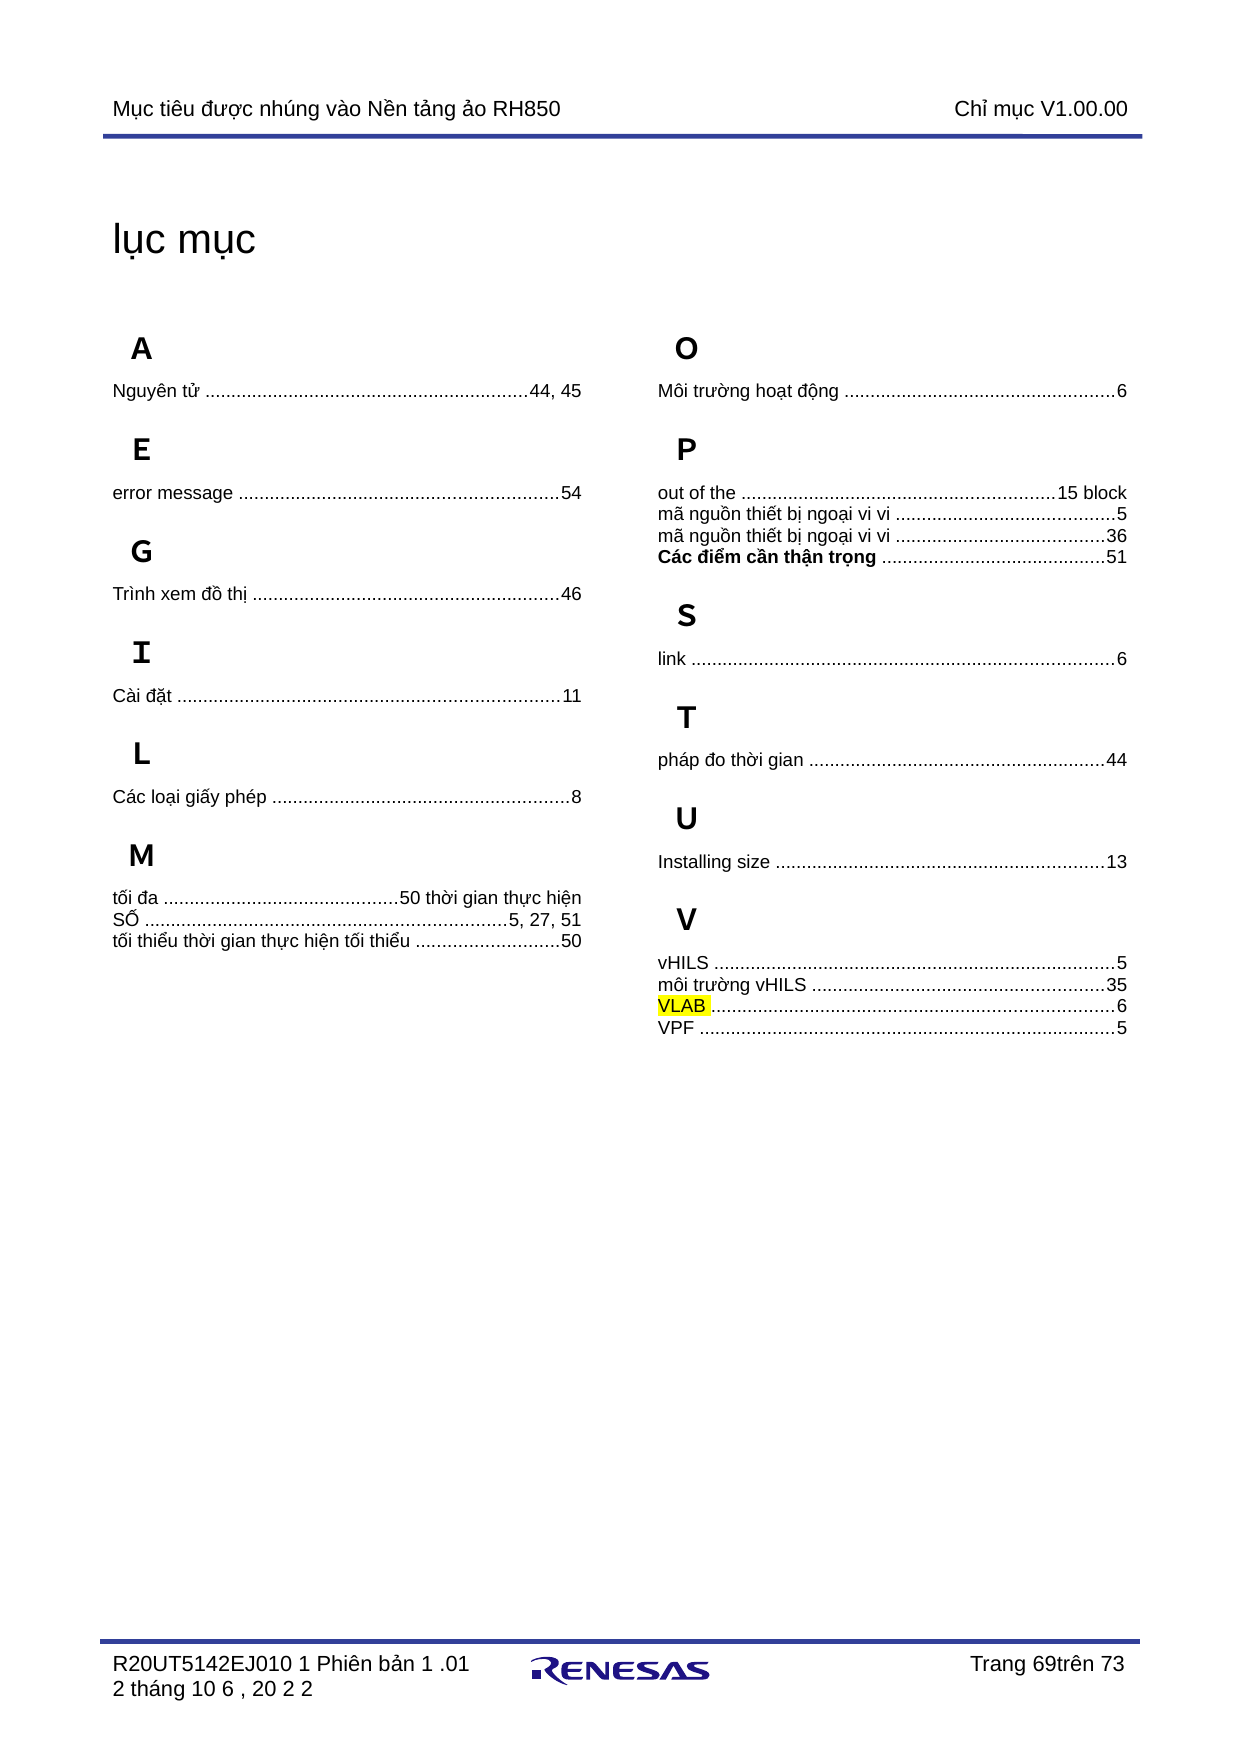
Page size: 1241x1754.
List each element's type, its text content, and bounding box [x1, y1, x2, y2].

text Các loại giấy phép 8 [112, 786, 583, 807]
text tối đa 50 thời gian thực hiện [112, 887, 583, 909]
text vHILS 5 [658, 952, 1128, 973]
subtitle Ｇ [127, 528, 583, 571]
text VPF 5 [658, 1016, 1128, 1038]
text Installing size 13 [658, 850, 1128, 872]
text pháp đo thời gian 44 [658, 749, 1128, 771]
subtitle Ｉ [127, 629, 583, 672]
subtitle Ｍ [127, 832, 583, 874]
text lục mục [112, 215, 1128, 263]
text Môi trường hoạt động 6 [658, 380, 1128, 402]
text tối thiểu thời gian thực hiện tối thiểu 50 [112, 930, 583, 952]
text SỐ 5, 27, 51 [112, 909, 583, 930]
subtitle Ｓ [672, 593, 1128, 635]
subtitle Ｌ [127, 731, 583, 773]
text mã nguồn thiết bị ngoại vi vi 5 [658, 503, 1128, 525]
subtitle Ａ [127, 326, 583, 368]
text môi trường vHILS 35 [658, 973, 1128, 995]
subtitle Ｖ [672, 897, 1128, 939]
text Cài đặt 11 [112, 684, 583, 706]
text out of the 15 block [658, 482, 1128, 503]
subtitle Ｐ [672, 427, 1128, 469]
subtitle Ｔ [672, 694, 1128, 737]
text VLAB 6 [711, 995, 1128, 1016]
text error message 54 [112, 482, 583, 503]
text Trình xem đồ thị 46 [112, 583, 583, 604]
text Nguyên tử 44, 45 [112, 380, 583, 402]
text Các điểm cần thận trọng 51 [658, 546, 1128, 568]
subtitle Ｕ [672, 796, 1128, 838]
subtitle Ｅ [127, 427, 583, 469]
text mã nguồn thiết bị ngoại vi vi 36 [658, 525, 1128, 546]
subtitle Ｏ [672, 326, 1128, 368]
text link 6 [658, 648, 1128, 669]
